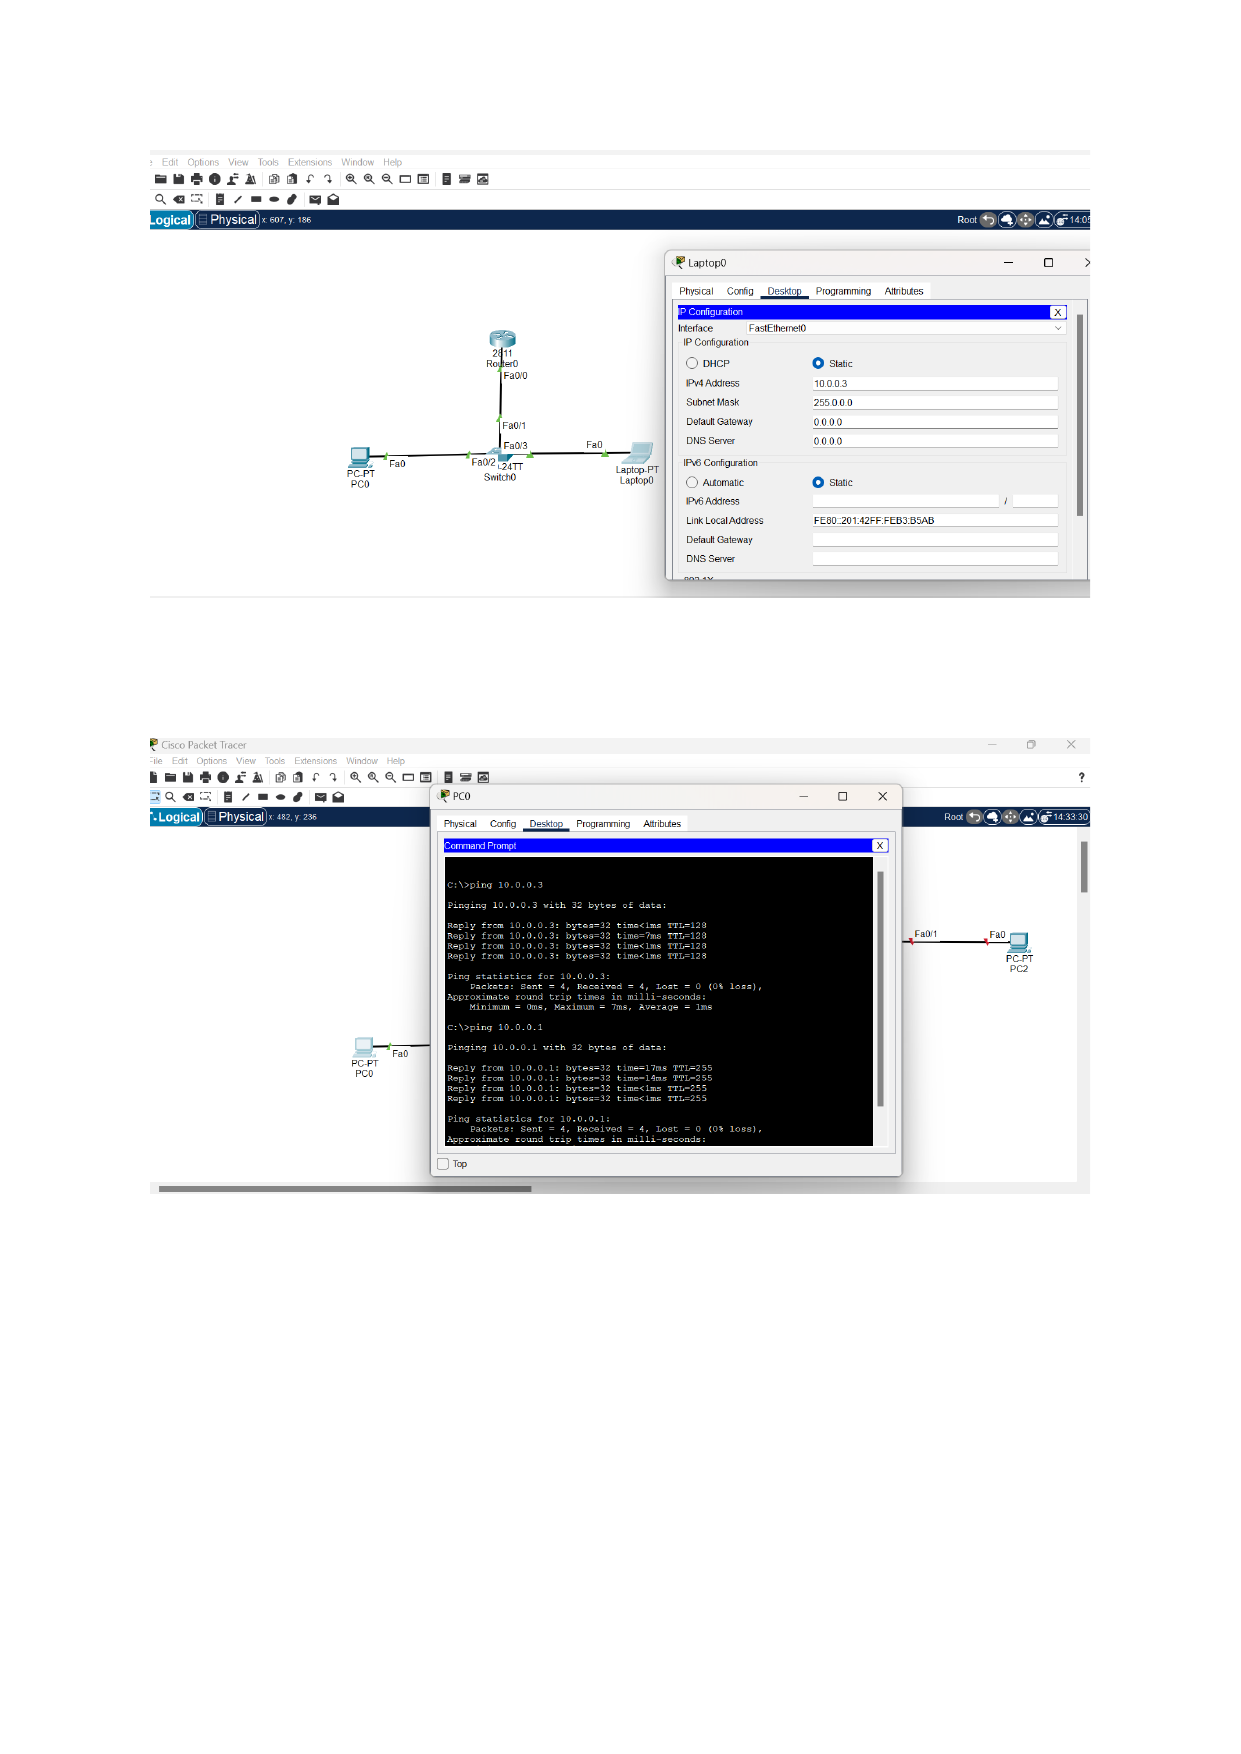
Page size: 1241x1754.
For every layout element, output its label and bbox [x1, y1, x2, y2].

picture [175, 815, 185, 823]
picture [172, 216, 179, 224]
picture [150, 150, 1091, 598]
picture [150, 738, 1091, 1194]
